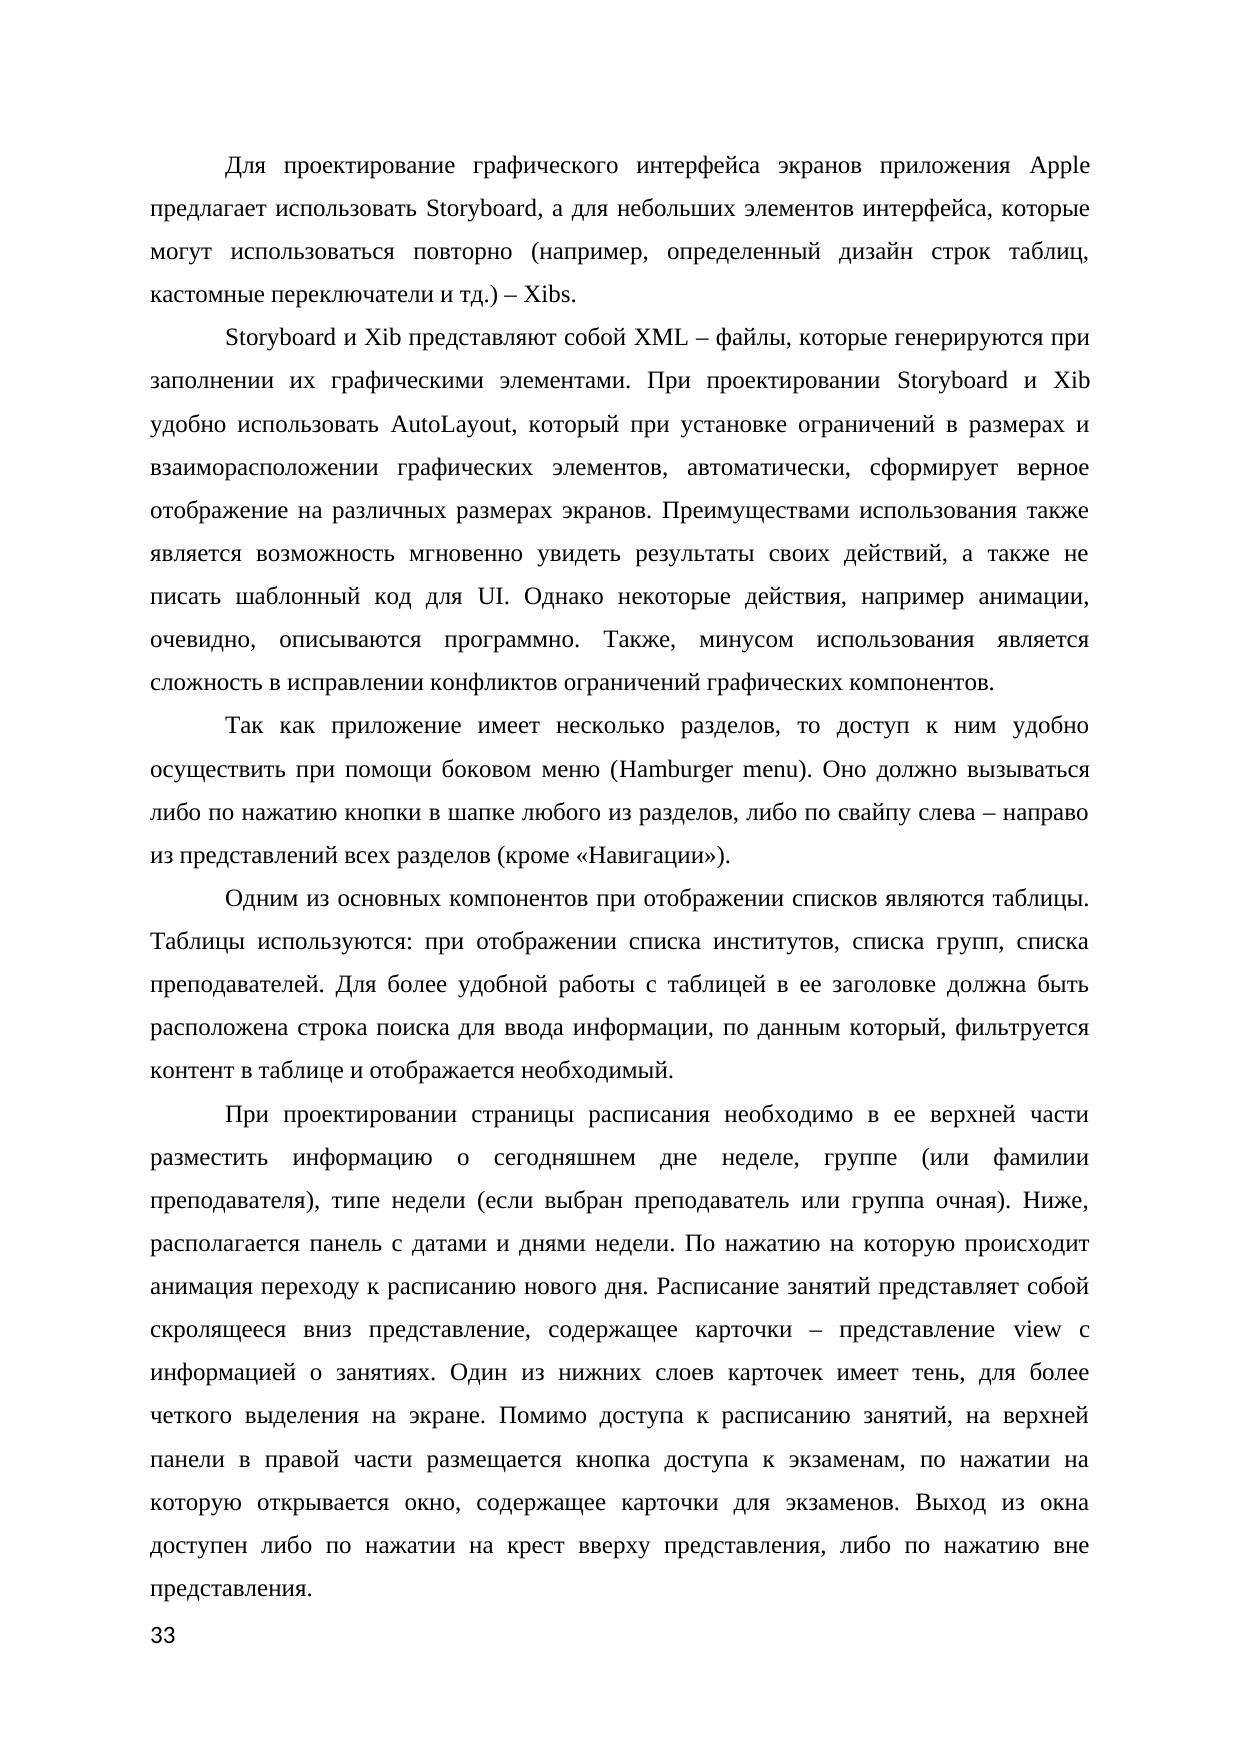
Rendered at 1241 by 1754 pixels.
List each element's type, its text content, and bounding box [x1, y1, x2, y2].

text Так как приложение имеет несколько разделов, то доступ к ним удобно осуществить при помощи боковом меню (Hamburger menu). Оно должно вызываться либо по нажатию кнопки в шапке любого из разделов, либо по свайпу слева – направо из представлений всех разделов (кроме «Навигации»). [150, 711, 1090, 869]
text Storyboard и Xib представляют собой XML – файлы, которые генерируются при заполнении их графическими элементами. При проектировании Storyboard и Xib удобно использовать AutoLayout, который при установке ограничений в размерах и взаиморасположении графических элементов, автоматически, сформирует верное отображение на различных размерах экранов. Преимуществами использования также является возможность мгновенно увидеть результаты своих действий, а также не писать шаблонный код для UI. Однако некоторые действия, например анимации, очевидно, описываются программно. Также, минусом использования является сложность в исправлении конфликтов ограничений графических компонентов. [150, 322, 1090, 696]
text Для проектирование графического интерфейса экранов приложения Apple предлагает использовать Storyboard, а для небольших элементов интерфейса, которые могут использоваться повторно (например, определенный дизайн строк таблиц, кастомные переключатели и тд.) – Xibs. [150, 150, 1090, 308]
text При проектировании страницы расписания необходимо в ее верхней части разместить информацию о сегодняшнем дне неделе, группе (или фамилии преподавателя), типе недели (если выбран преподаватель или группа очная). Ниже, располагается панель с датами и днями недели. По нажатию на которую происходит анимация переходу к расписанию нового дня. Расписание занятий представляет собой скролящееся вниз представление, содержащее карточки – представление view с информацией о занятиях. Один из нижних слоев карточек имеет тень, для более четкого выделения на экране. Помимо доступа к расписанию занятий, на верхней панели в правой части размещается кнопка доступа к экзаменам, по нажатии на которую открывается окно, содержащее карточки для экзаменов. Выход из окна доступен либо по нажатии на крест вверху представления, либо по нажатию вне представления. [150, 1099, 1090, 1602]
text Одним из основных компонентов при отображении списков являются таблицы. Таблицы используются: при отображении списка институтов, списка групп, списка преподавателей. Для более удобной работы с таблицей в ее заголовке должна быть расположена строка поиска для ввода информации, по данным который, фильтруется контент в таблице и отображается необходимый. [150, 883, 1090, 1084]
